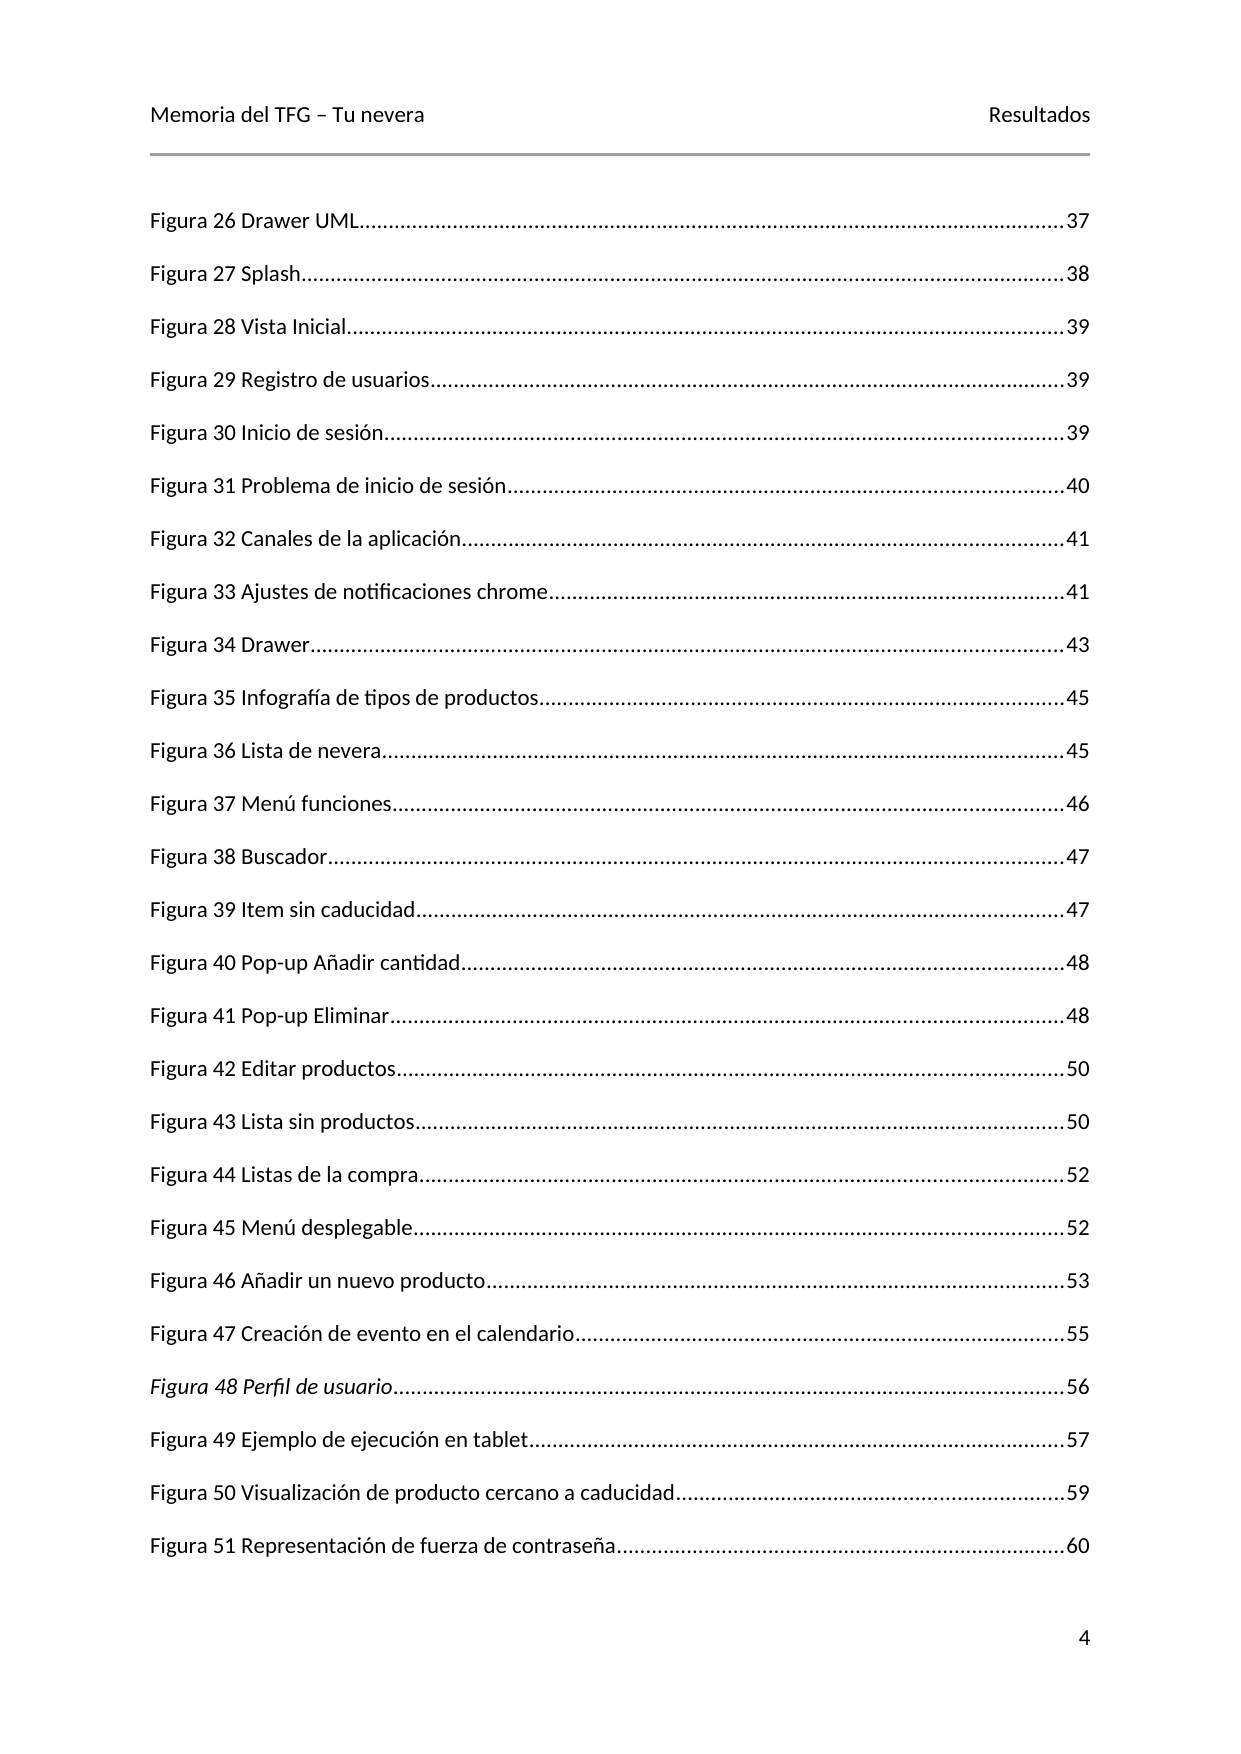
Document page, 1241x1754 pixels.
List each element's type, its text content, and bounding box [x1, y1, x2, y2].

text Figura 37 Menú funciones 46 [150, 789, 1090, 817]
text Figura 28 Vista Inicial 39 [150, 312, 1090, 340]
text Figura 33 Ajustes de notificaciones chrome 41 [150, 577, 1090, 605]
text Figura 29 Registro de usuarios 39 [150, 365, 1090, 393]
text Figura 35 Infografía de tipos de productos 45 [150, 683, 1090, 711]
text Figura 31 Problema de inicio de sesión 40 [150, 471, 1090, 499]
text Figura 49 Ejemplo de ejecución en tablet 57 [150, 1426, 1090, 1453]
text Figura 41 Pop-up Eliminar 48 [150, 1001, 1090, 1029]
text Figura 47 Creación de evento en el calendario 55 [150, 1319, 1090, 1347]
text Figura 39 Item sin caducidad 47 [150, 895, 1090, 923]
text Figura 44 Listas de la compra 52 [150, 1160, 1090, 1188]
text Figura 27 Splash 38 [150, 259, 1090, 287]
text Figura 34 Drawer 43 [150, 630, 1090, 658]
text Figura 42 Editar productos 50 [150, 1054, 1090, 1082]
text Figura 36 Lista de nevera 45 [150, 736, 1090, 764]
text Figura 26 Drawer UML 37 [150, 206, 1090, 234]
text Figura 43 Lista sin productos 50 [150, 1107, 1090, 1135]
text Figura 40 Pop-up Añadir cantidad 48 [150, 948, 1090, 976]
text Figura 45 Menú desplegable 52 [150, 1213, 1090, 1241]
text Figura 32 Canales de la aplicación 41 [150, 524, 1090, 552]
text Figura 46 Añadir un nuevo producto 53 [150, 1266, 1090, 1294]
text Figura 50 Visualización de producto cercano a caducidad 59 [150, 1478, 1090, 1507]
text Figura 38 Buscador 47 [150, 842, 1090, 870]
text Figura 51 Representación de fuerza de contraseña 60 [150, 1532, 1090, 1559]
text Figura 30 Inicio de sesión 39 [150, 418, 1090, 446]
text Figura 48 Perfil de usuario 56 [150, 1372, 1090, 1401]
